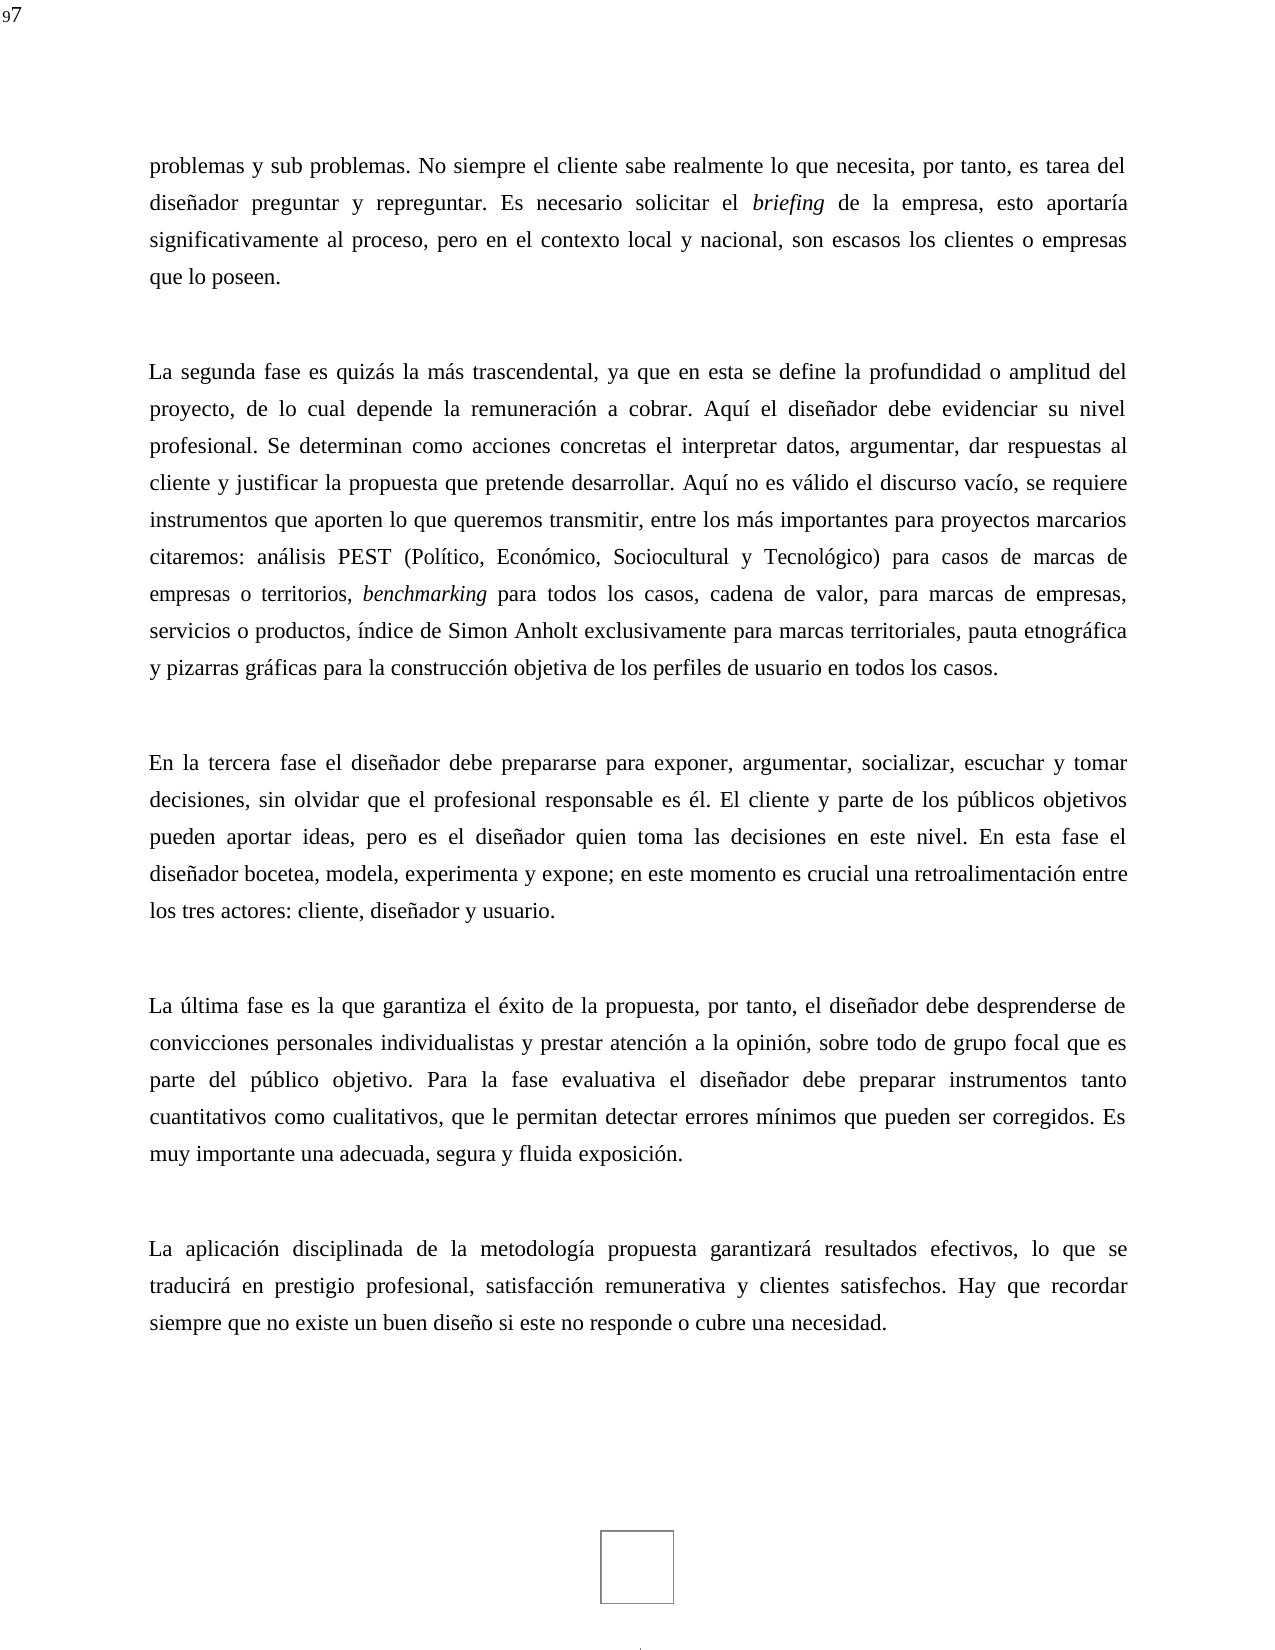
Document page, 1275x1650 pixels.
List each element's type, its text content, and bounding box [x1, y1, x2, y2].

text problemas y sub problemas. No siempre el cliente sabe realmente lo que necesita, por tanto, es tarea del diseñador preguntar y repreguntar. Es necesario solicitar el briefing de la empresa, esto aportaría significativamente al proceso, pero en el contexto local y nacional, son escasos los clientes o empresas que lo poseen. [149, 152, 1128, 289]
text La aplicación disciplinada de la metodología propuesta garantizará resultados efectivos, lo que se traducirá en prestigio profesional, satisfacción remunerativa y clientes satisfechos. Hay que recordar siempre que no existe un buen diseño si este no responde o cubre una necesidad. [148, 1235, 1127, 1336]
text La última fase es la que garantiza el éxito de la propuesta, por tanto, el diseñador debe desprenderse de convicciones personales individualistas y prestar atención a la opinión, sobre todo de grupo focal que es parte del público objetivo. Para la fase evaluativa el diseñador debe preparar instrumentos tanto cuantitativos como cualitativos, que le permitan detectar errores mínimos que pueden ser corregidos. Es muy importante una adecuada, segura y fluida exposición. [148, 992, 1128, 1167]
text La segunda fase es quizás la más trascendental, ya que en esta se define la profundidad o amplitud del proyecto, de lo cual depende la remuneración a cobrar. Aquí el diseñador debe evidenciar su nivel profesional. Se determinan como acciones concretas el interpretar datos, argumentar, dar respuestas al cliente y justificar la propuesta que pretende desarrollar. Aquí no es válido el discurso vacío, se requiere instrumentos que aporten lo que queremos transmitir, entre los más importantes para proyectos marcarios citaremos: análisis PEST (Político, Económico, Sociocultural y Tecnológico) para casos de marcas de empresas o territorios, benchmarking para todos los casos, cadena de valor, para marcas de empresas, servicios o productos, índice de Simon Anholt exclusivamente para marcas territoriales, pauta etnográfica y pizarras gráficas para la construcción objetiva de los perfiles de usuario en todos los casos. [148, 358, 1128, 681]
picture [600, 1530, 674, 1604]
text En la tercera fase el diseñador debe prepararse para exponer, argumentar, socializar, escuchar y tomar decisiones, sin olvidar que el profesional responsable es él. El cliente y parte de los públicos objetivos pueden aportar ideas, pero es el diseñador quien toma las decisiones en este nivel. En esta fase el diseñador bocetea, modela, experimenta y expone; en este momento es crucial una retroalimentación entre los tres actores: cliente, diseñador y usuario. [148, 749, 1128, 924]
